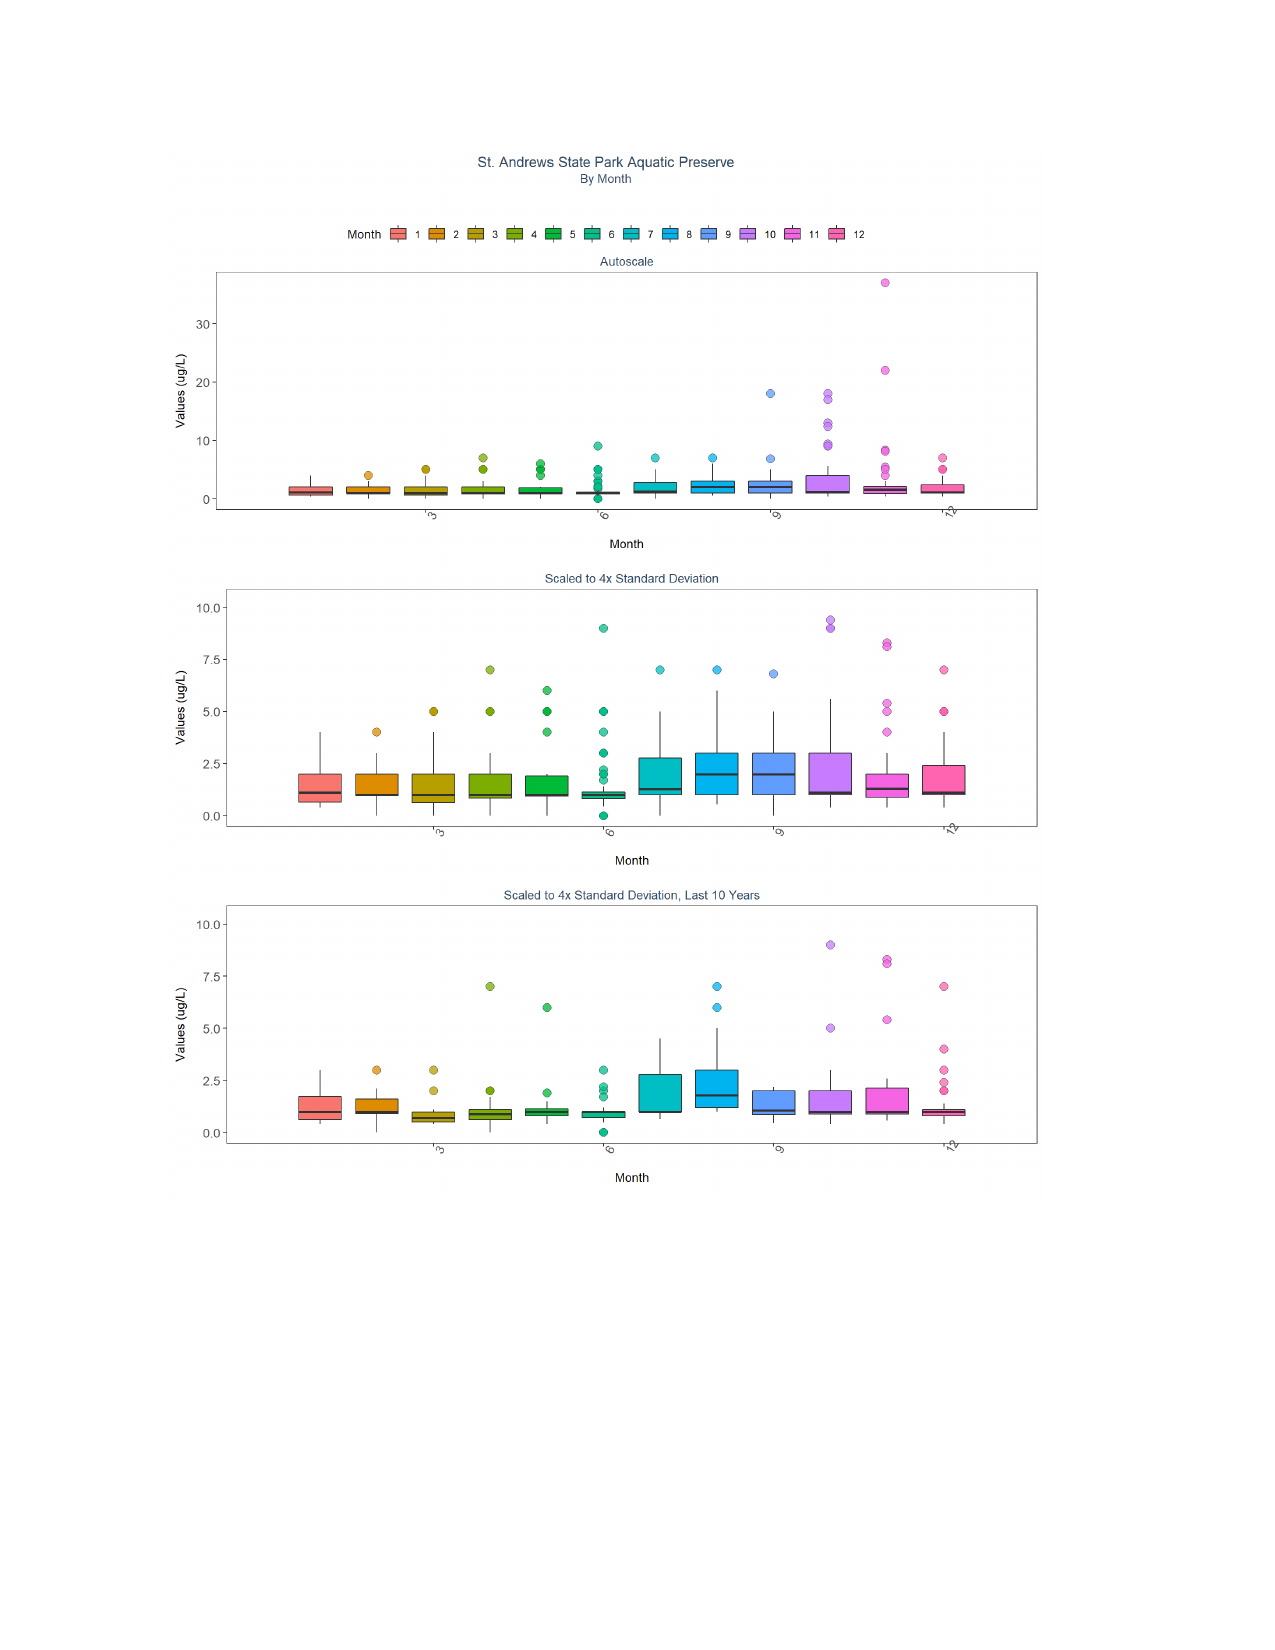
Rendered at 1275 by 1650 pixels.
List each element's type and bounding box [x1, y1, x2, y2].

picture [168, 150, 1044, 1200]
